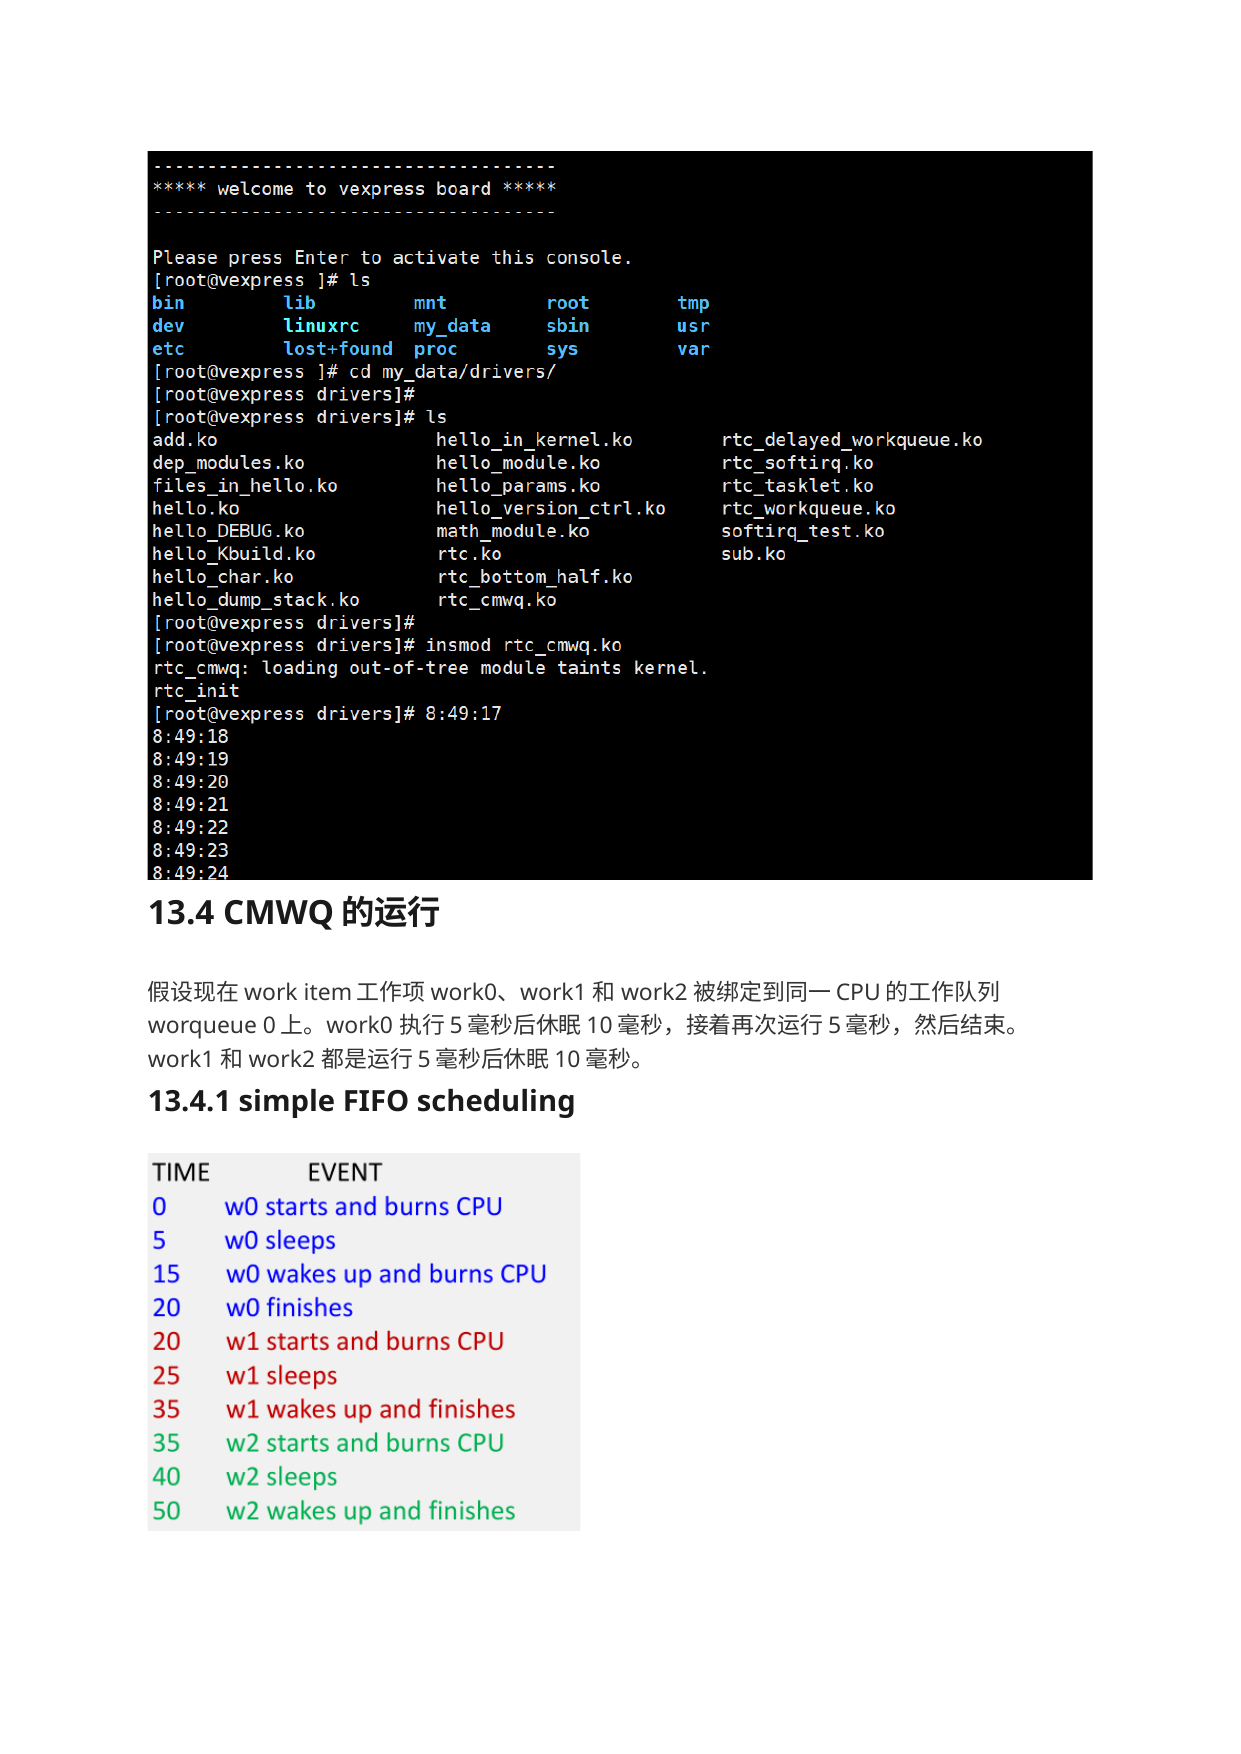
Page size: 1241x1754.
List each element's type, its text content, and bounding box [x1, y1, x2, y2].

picture [147, 151, 1093, 880]
subtitle 13.4.1 simple FIFO scheduling [148, 1080, 1093, 1120]
list 假设现在work item工作项 work0、work1 和 work2 被绑定到同一CPU的工作队列worqueue 0上。work0 执行5毫秒后休眠10毫秒，接着再次运行5毫秒，然后结束。work1 和 work2 都是运行5毫秒后休眠10毫秒。 [148, 974, 1093, 1074]
subtitle 13.4 CMWQ的运行 [148, 885, 1093, 934]
picture [147, 1153, 581, 1531]
